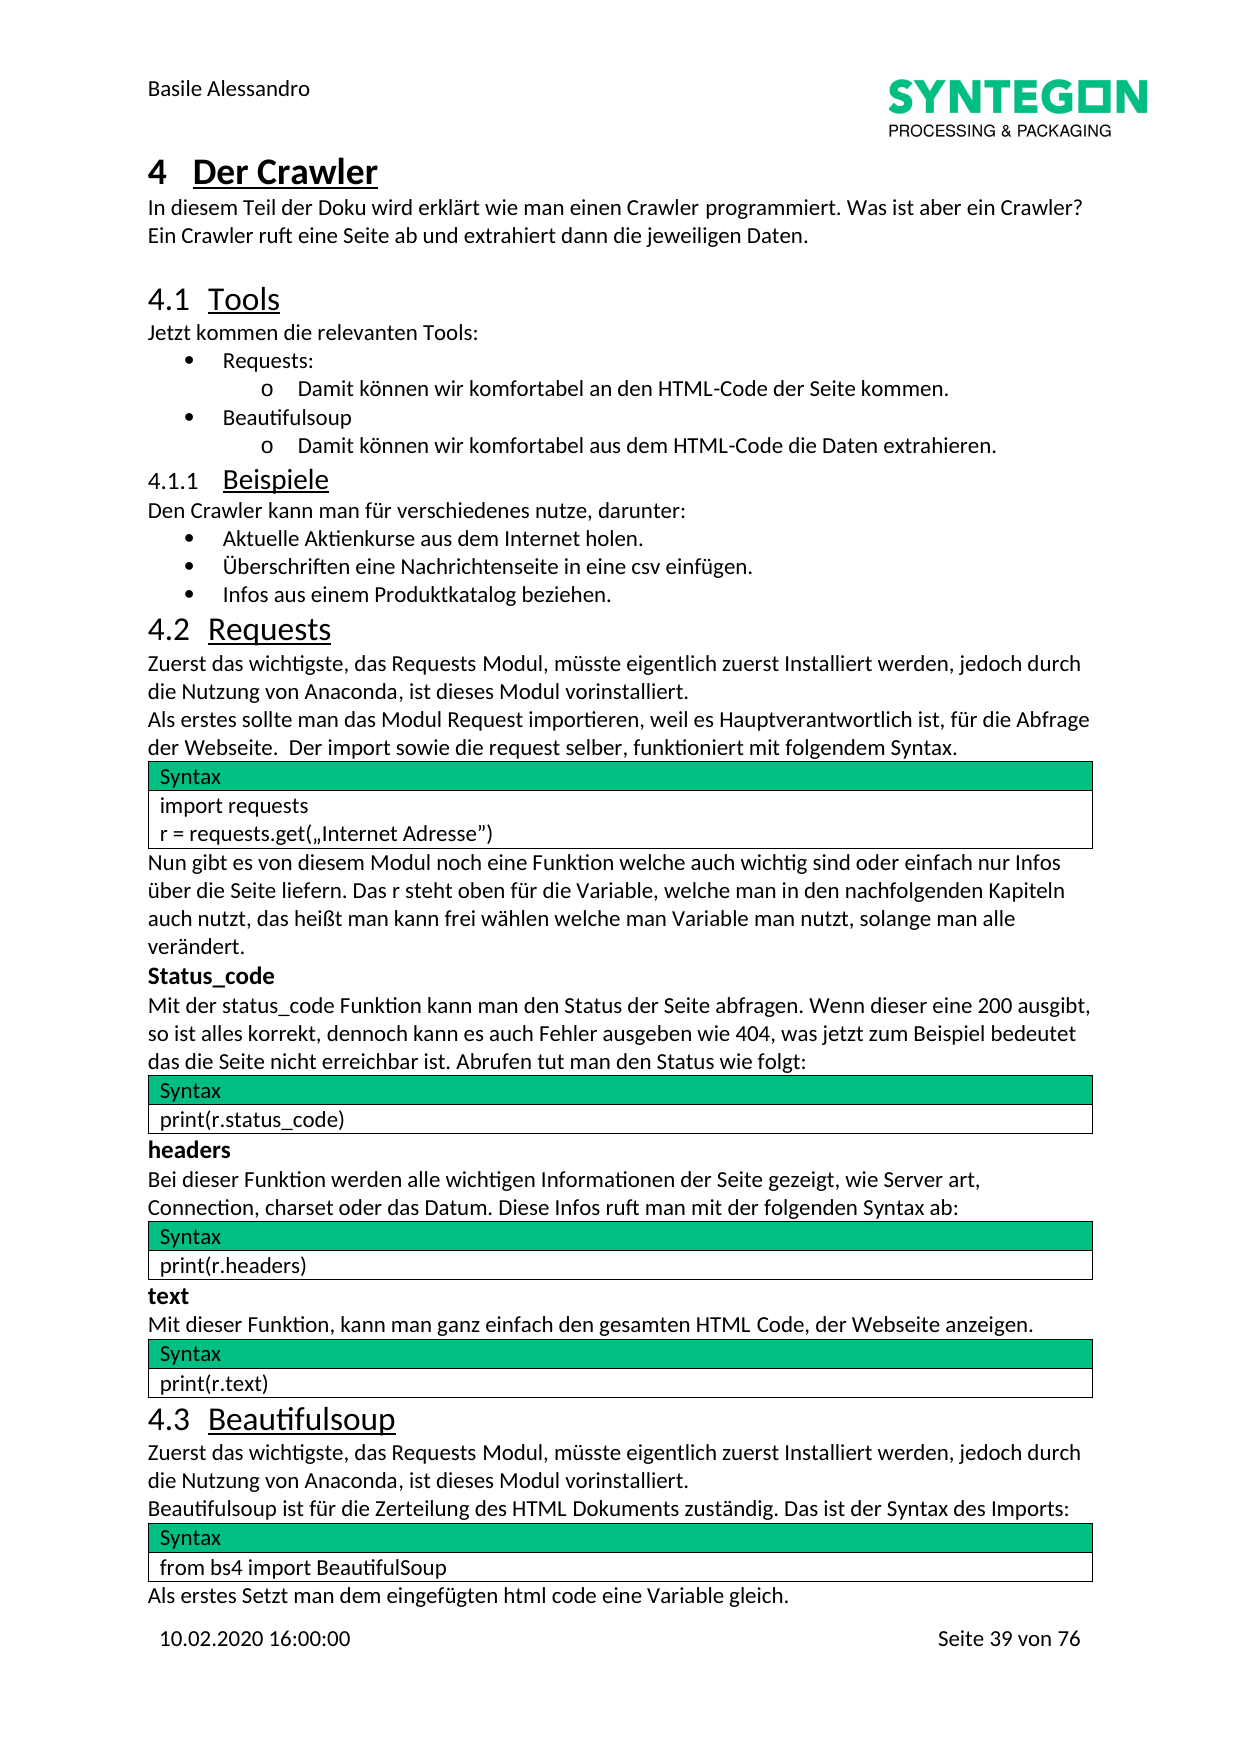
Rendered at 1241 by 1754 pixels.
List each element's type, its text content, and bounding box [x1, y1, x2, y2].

text Zuerst das wichtigste, das Requests Modul, müsste eigentlich zuerst Installiert werden, jedoch durch die Nutzung von Anaconda, ist dieses Modul vorinstalliert. [148, 1438, 1092, 1494]
list Infos aus einem Produktkatalog beziehen. [185, 580, 1092, 608]
table_cell print(r.status_code) [149, 1105, 1092, 1133]
table_header Syntax [149, 1222, 1092, 1250]
text Beautifulsoup [148, 1398, 1092, 1438]
text Als erstes sollte man das Modul Request importieren, weil es Hauptverantwortlich ist, für die Abfrage der Webseite. Der import sowie die request selber, funktioniert mit folgendem Syntax. [148, 705, 1092, 761]
list Damit können wir komfortabel aus dem HTML-Code die Daten extrahieren. [260, 432, 1092, 461]
text Beautifulsoup ist für die Zerteilung des HTML Dokuments zuständig. Das ist der Syntax des Imports: [148, 1494, 1092, 1522]
table_cell print(r.headers) [149, 1251, 1092, 1279]
text headers [148, 1134, 1092, 1165]
text Nun gibt es von diesem Modul noch eine Funktion welche auch wichtig sind oder einfach nur Infos über die Seite liefern. Das r steht oben für die Variable, welche man in den nachfolgenden Kapiteln auch nutzt, das heißt man kann frei wählen welche man Variable man nutzt, solange man alle verändert. [148, 849, 1092, 961]
text Status_code [148, 961, 1092, 991]
table_header Syntax [149, 1340, 1092, 1368]
table_header Syntax [149, 762, 1092, 790]
table_cell from bs4 import BeautifulSoup [149, 1553, 1092, 1581]
text Requests [148, 608, 1092, 649]
text Bei dieser Funktion werden alle wichtigen Informationen der Seite gezeigt, wie Server art, Connection, charset oder das Datum. Diese Infos ruft man mit der folgenden Syntax ab: [148, 1165, 1092, 1221]
text Jetzt kommen die relevanten Tools: [148, 318, 1092, 346]
text Mit der status_code Funktion kann man den Status der Seite abfragen. Wenn dieser eine 200 ausgibt, so ist alles korrekt, dennoch kann es auch Fehler ausgeben wie 404, was jetzt zum Beispiel bedeutet das die Seite nicht erreichbar ist. Abrufen tut man den Status wie folgt: [148, 991, 1092, 1075]
list Aktuelle Aktienkurse aus dem Internet holen. [185, 524, 1092, 552]
list Damit können wir komfortabel an den HTML-Code der Seite kommen. [260, 374, 1092, 403]
table_header Syntax [149, 1076, 1092, 1104]
text text [148, 1280, 1092, 1311]
list Beautifulsoup [185, 403, 1092, 432]
picture [889, 75, 1149, 139]
text Mit dieser Funktion, kann man ganz einfach den gesamten HTML Code, der Webseite anzeigen. [148, 1311, 1092, 1338]
text Zuerst das wichtigste, das Requests Modul, müsste eigentlich zuerst Installiert werden, jedoch durch die Nutzung von Anaconda, ist dieses Modul vorinstalliert. [148, 649, 1092, 705]
text Tools [148, 278, 1092, 318]
table_cell import requests r = requests.get(„Internet Adresse”) [149, 791, 1092, 847]
list Requests: [185, 346, 1092, 374]
table_header Syntax [149, 1524, 1092, 1552]
text In diesem Teil der Doku wird erklärt wie man einen Crawler programmiert. Was ist aber ein Crawler? Ein Crawler ruft eine Seite ab und extrahiert dann die jeweiligen Daten. [148, 193, 1092, 249]
text Beispiele [148, 461, 1092, 496]
list Überschriften eine Nachrichtenseite in eine csv einfügen. [185, 552, 1092, 580]
text Als erstes Setzt man dem eingefügten html code eine Variable gleich. [148, 1582, 1092, 1610]
table_cell print(r.text) [149, 1369, 1092, 1397]
text Den Crawler kann man für verschiedenes nutze, darunter: [148, 496, 1092, 524]
text Der Crawler [148, 148, 1092, 193]
